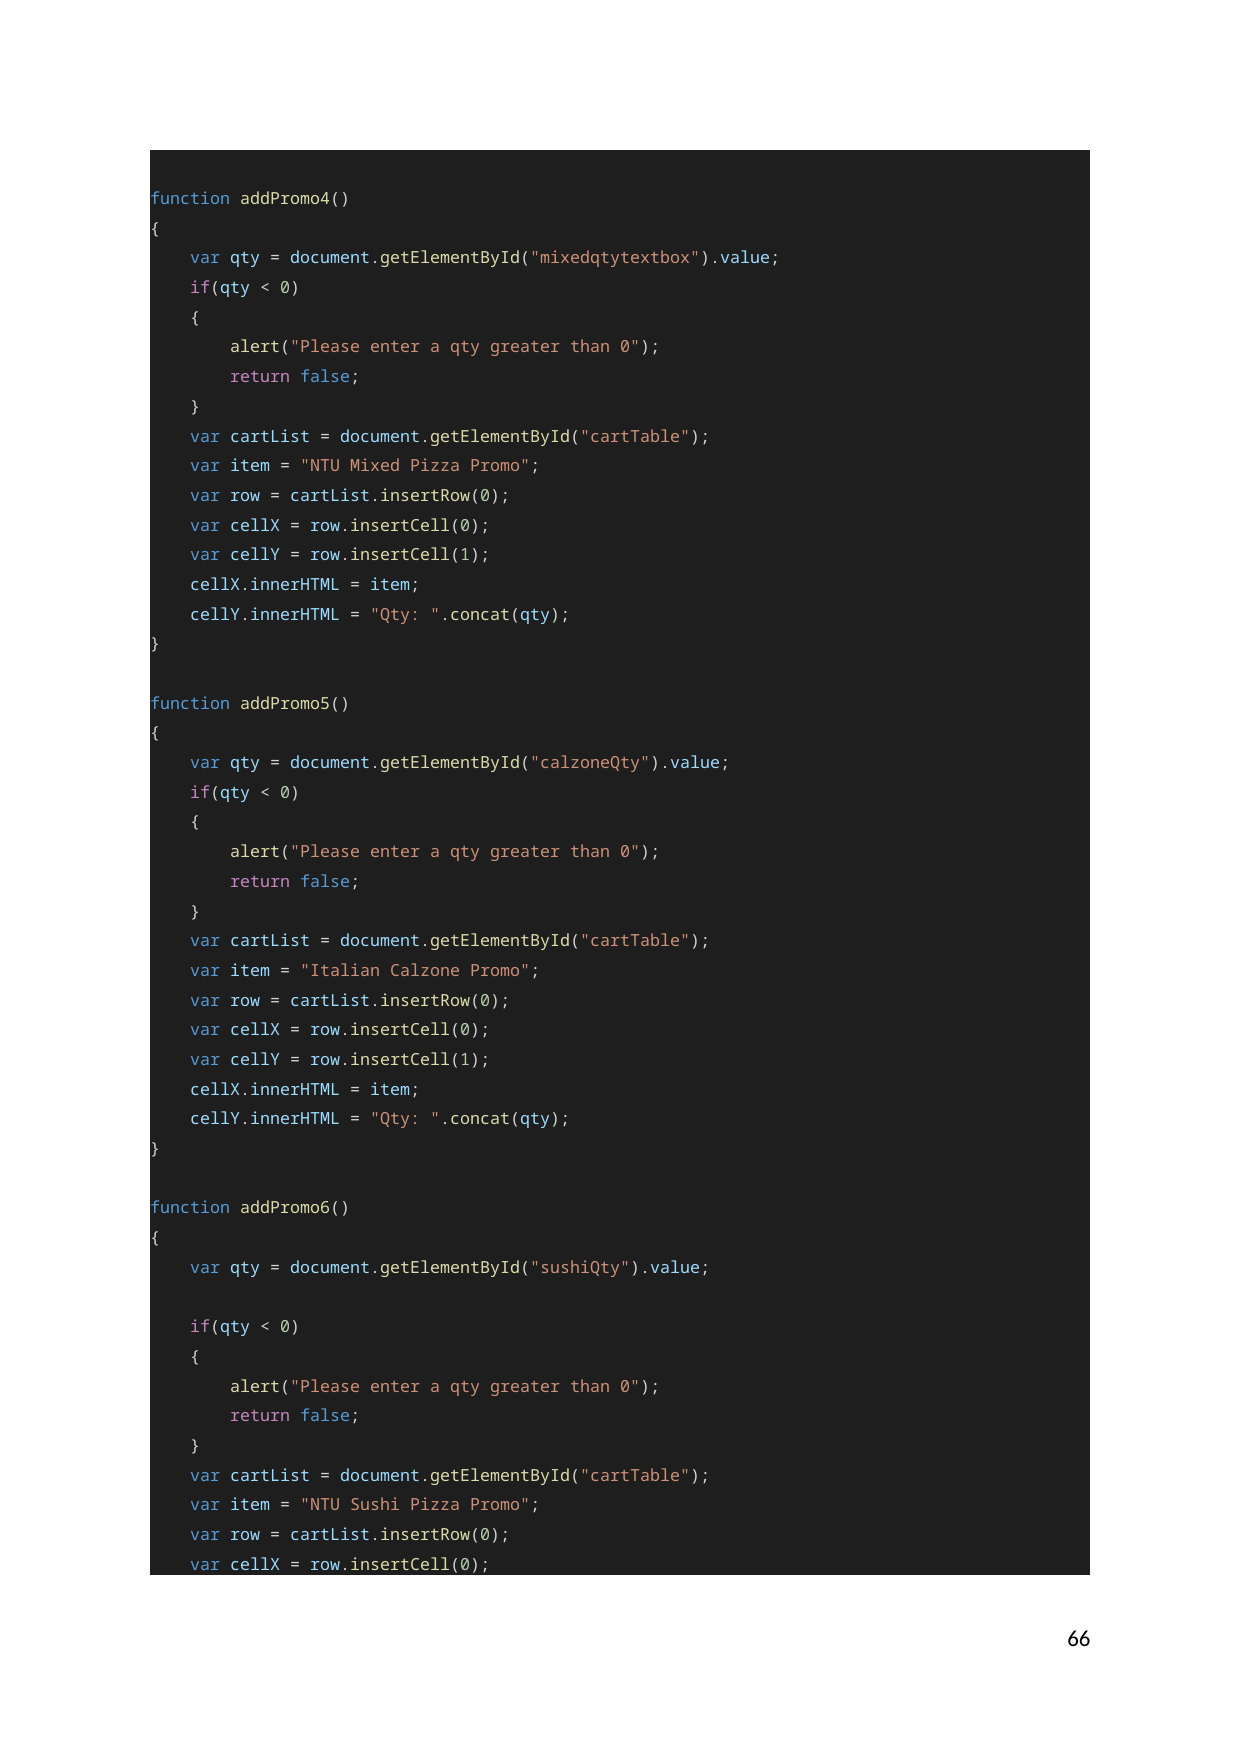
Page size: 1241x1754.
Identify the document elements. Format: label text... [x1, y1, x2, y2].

text var cellX = row.insertCell(0); [150, 1545, 1090, 1575]
text } [150, 387, 1090, 417]
text } [150, 1130, 1090, 1159]
text var cellX = row.insertCell(0); [150, 506, 1090, 536]
text var row = cartList.insertRow(0); [150, 477, 1090, 506]
text var cellX = row.insertCell(0); [150, 1011, 1090, 1041]
text if(qty < 0) [150, 269, 1090, 298]
text var cartList = document.getElementById("cartTable"); [150, 417, 1090, 447]
text var cellY = row.insertCell(1); [150, 536, 1090, 566]
text { [150, 298, 1090, 328]
text cellY.innerHTML = "Qty: ".concat(qty); [150, 595, 1090, 625]
text var item = "NTU Sushi Pizza Promo"; [150, 1486, 1090, 1516]
text cellX.innerHTML = item; [150, 1070, 1090, 1100]
text alert("Please enter a qty greater than 0"); [150, 1367, 1090, 1397]
text return false; [150, 862, 1090, 892]
text } [150, 892, 1090, 922]
text var cartList = document.getElementById("cartTable"); [150, 922, 1090, 952]
text cellY.innerHTML = "Qty: ".concat(qty); [150, 1100, 1090, 1130]
text if(qty < 0) [150, 1308, 1090, 1337]
text } [150, 625, 1090, 655]
text var cartList = document.getElementById("cartTable"); [150, 1456, 1090, 1486]
text var qty = document.getElementById("calzoneQty").value; [150, 744, 1090, 773]
text function addPromo6() [150, 1189, 1090, 1219]
text var row = cartList.insertRow(0); [150, 981, 1090, 1011]
text { [150, 803, 1090, 833]
text return false; [150, 1397, 1090, 1427]
text { [150, 209, 1090, 239]
text var qty = document.getElementById("sushiQty").value; [150, 1248, 1090, 1278]
text { [150, 1337, 1090, 1367]
text function addPromo5() [150, 684, 1090, 714]
text alert("Please enter a qty greater than 0"); [150, 328, 1090, 358]
text return false; [150, 358, 1090, 387]
text { [150, 1219, 1090, 1248]
text cellX.innerHTML = item; [150, 566, 1090, 595]
text var item = "Italian Calzone Promo"; [150, 952, 1090, 981]
text function addPromo4() [150, 180, 1090, 209]
text var qty = document.getElementById("mixedqtytextbox").value; [150, 239, 1090, 269]
text { [150, 714, 1090, 744]
text if(qty < 0) [150, 773, 1090, 803]
text } [150, 1427, 1090, 1456]
text alert("Please enter a qty greater than 0"); [150, 833, 1090, 862]
text var cellY = row.insertCell(1); [150, 1041, 1090, 1070]
text var item = "NTU Mixed Pizza Promo"; [150, 447, 1090, 477]
text var row = cartList.insertRow(0); [150, 1516, 1090, 1545]
